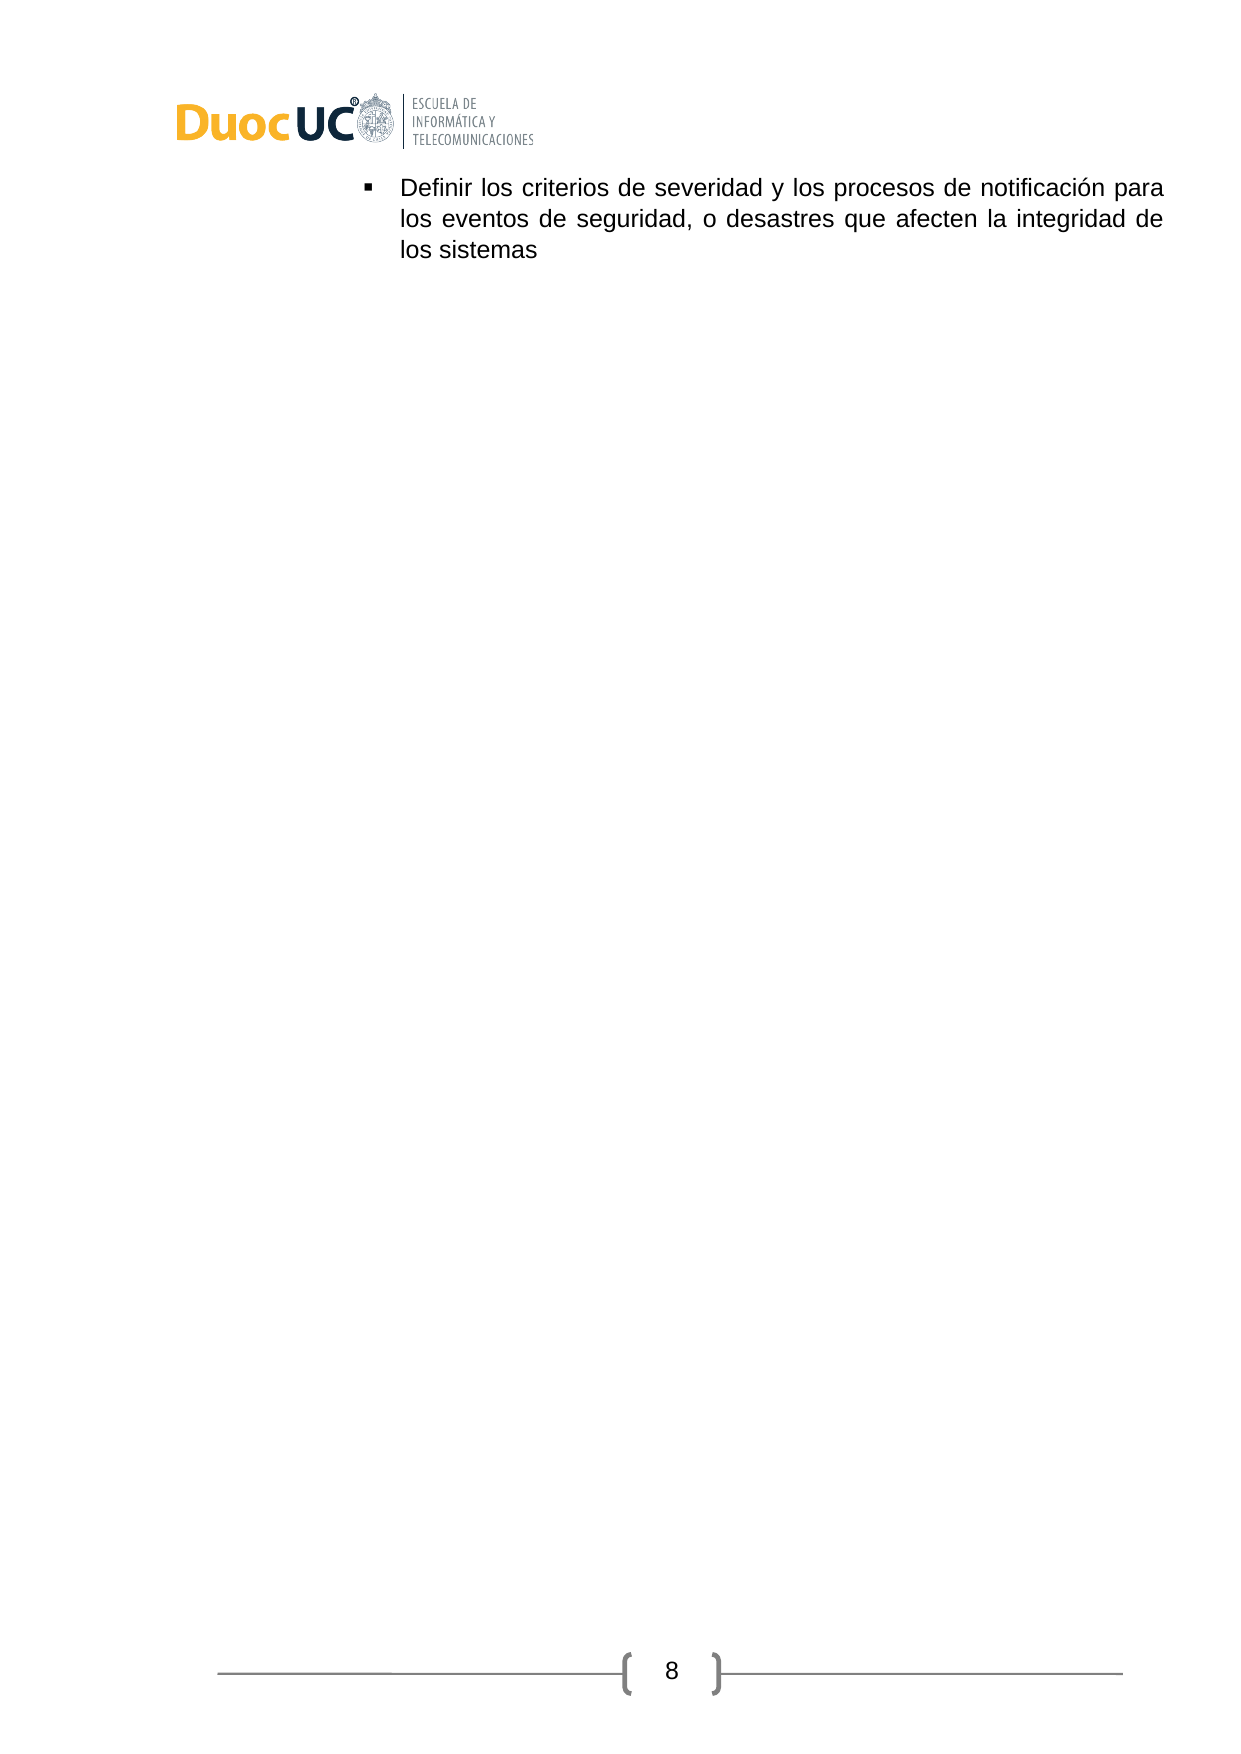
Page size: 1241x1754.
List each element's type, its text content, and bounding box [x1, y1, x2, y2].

list Definir los criterios de severidad y los procesos de notificación para los eventos de seguridad, o desastres que afecten la integridad de los sistemas [362, 173, 1165, 264]
picture [175, 90, 534, 149]
